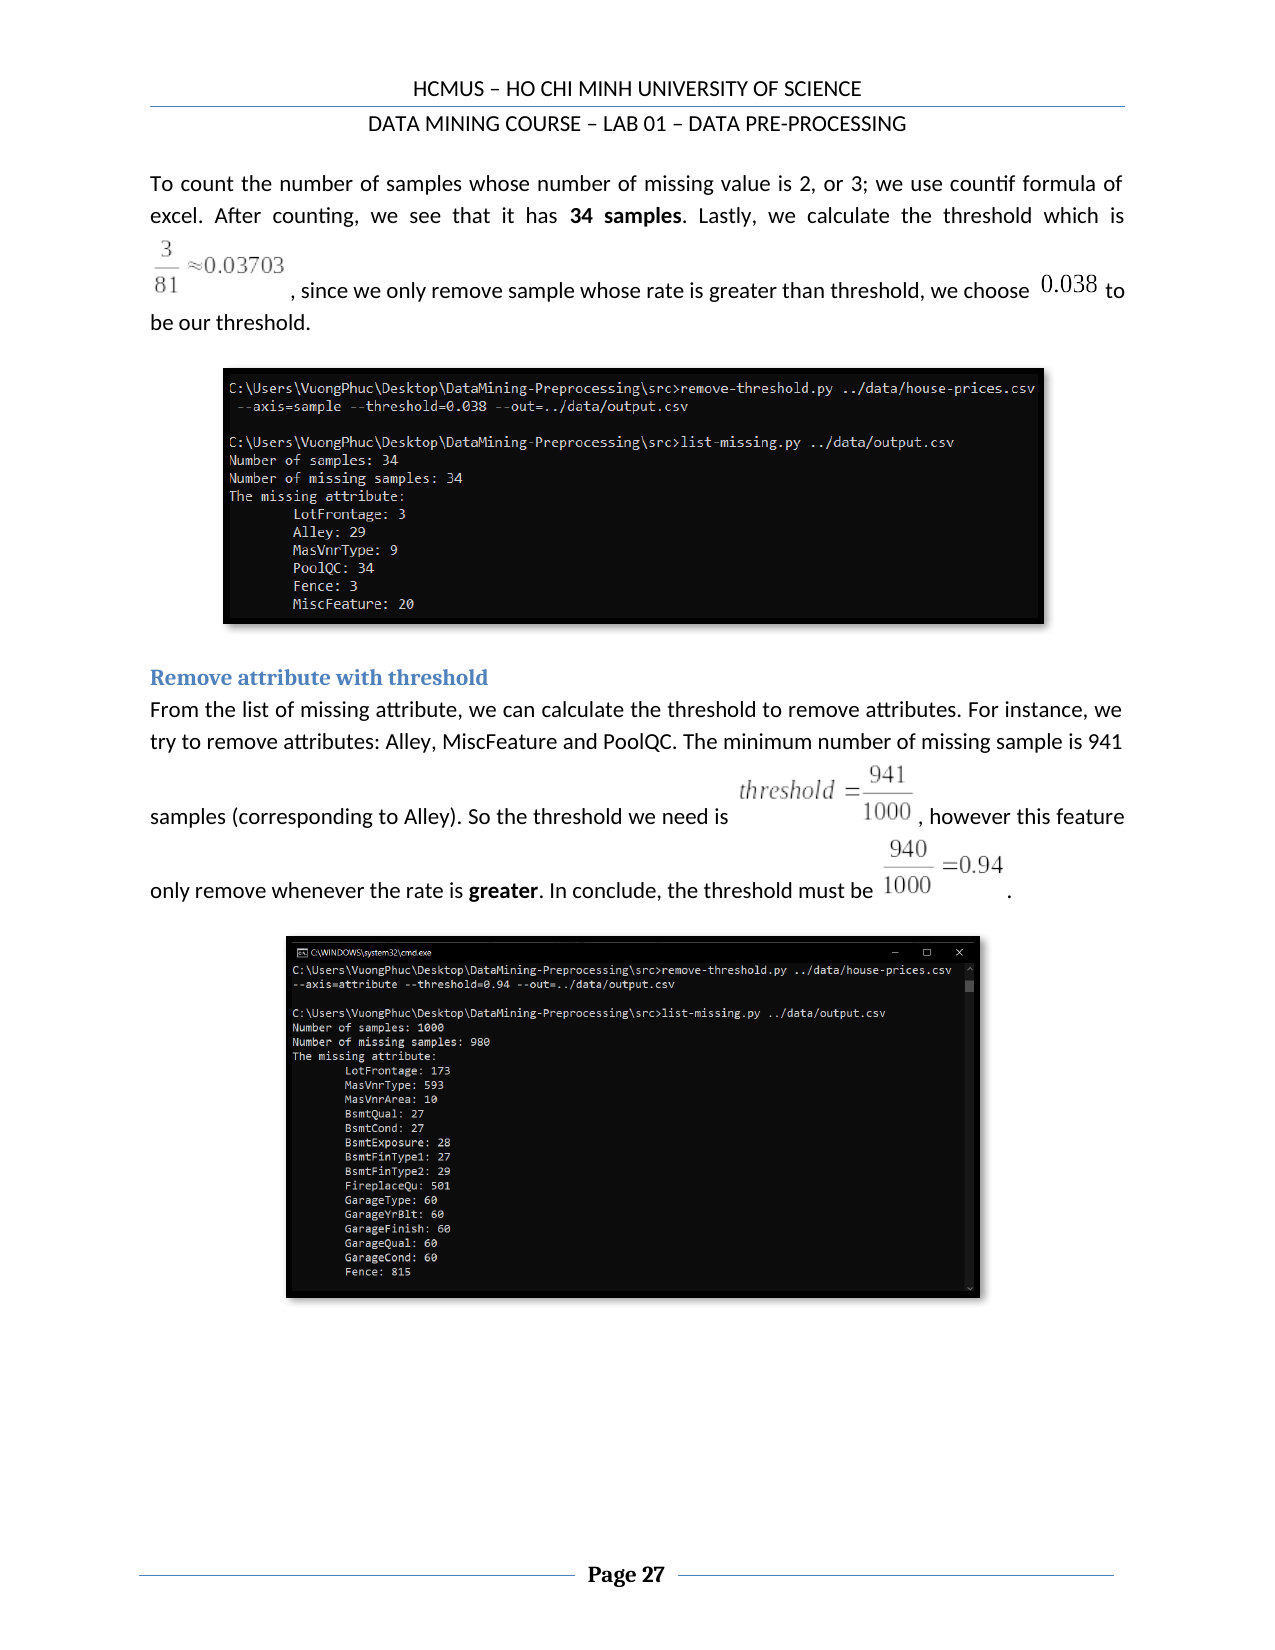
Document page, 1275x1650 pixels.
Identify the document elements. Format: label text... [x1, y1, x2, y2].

subtitle Remove attribute with threshold [150, 665, 1125, 691]
text From the list of missing attribute, we can calculate the threshold to remove attributes. For instance, we try to remove attributes: Alley, MiscFeature and PoolQC. The minimum number of missing sample is 941 samples (corresponding to Alley). So the threshold we need is , however this feature only remove whenever the rate is greater. In conclude, the threshold must be . [150, 695, 1125, 904]
picture [230, 374, 1038, 618]
text To count the number of samples whose number of missing value is 2, or 3; we use countif formula of excel. After counting, we see that it has 34 samples. Lastly, we calculate the threshold which is , since we only remove sample whose rate is greater than threshold, we choose to be our threshold. [150, 169, 1125, 336]
picture [292, 942, 974, 1291]
